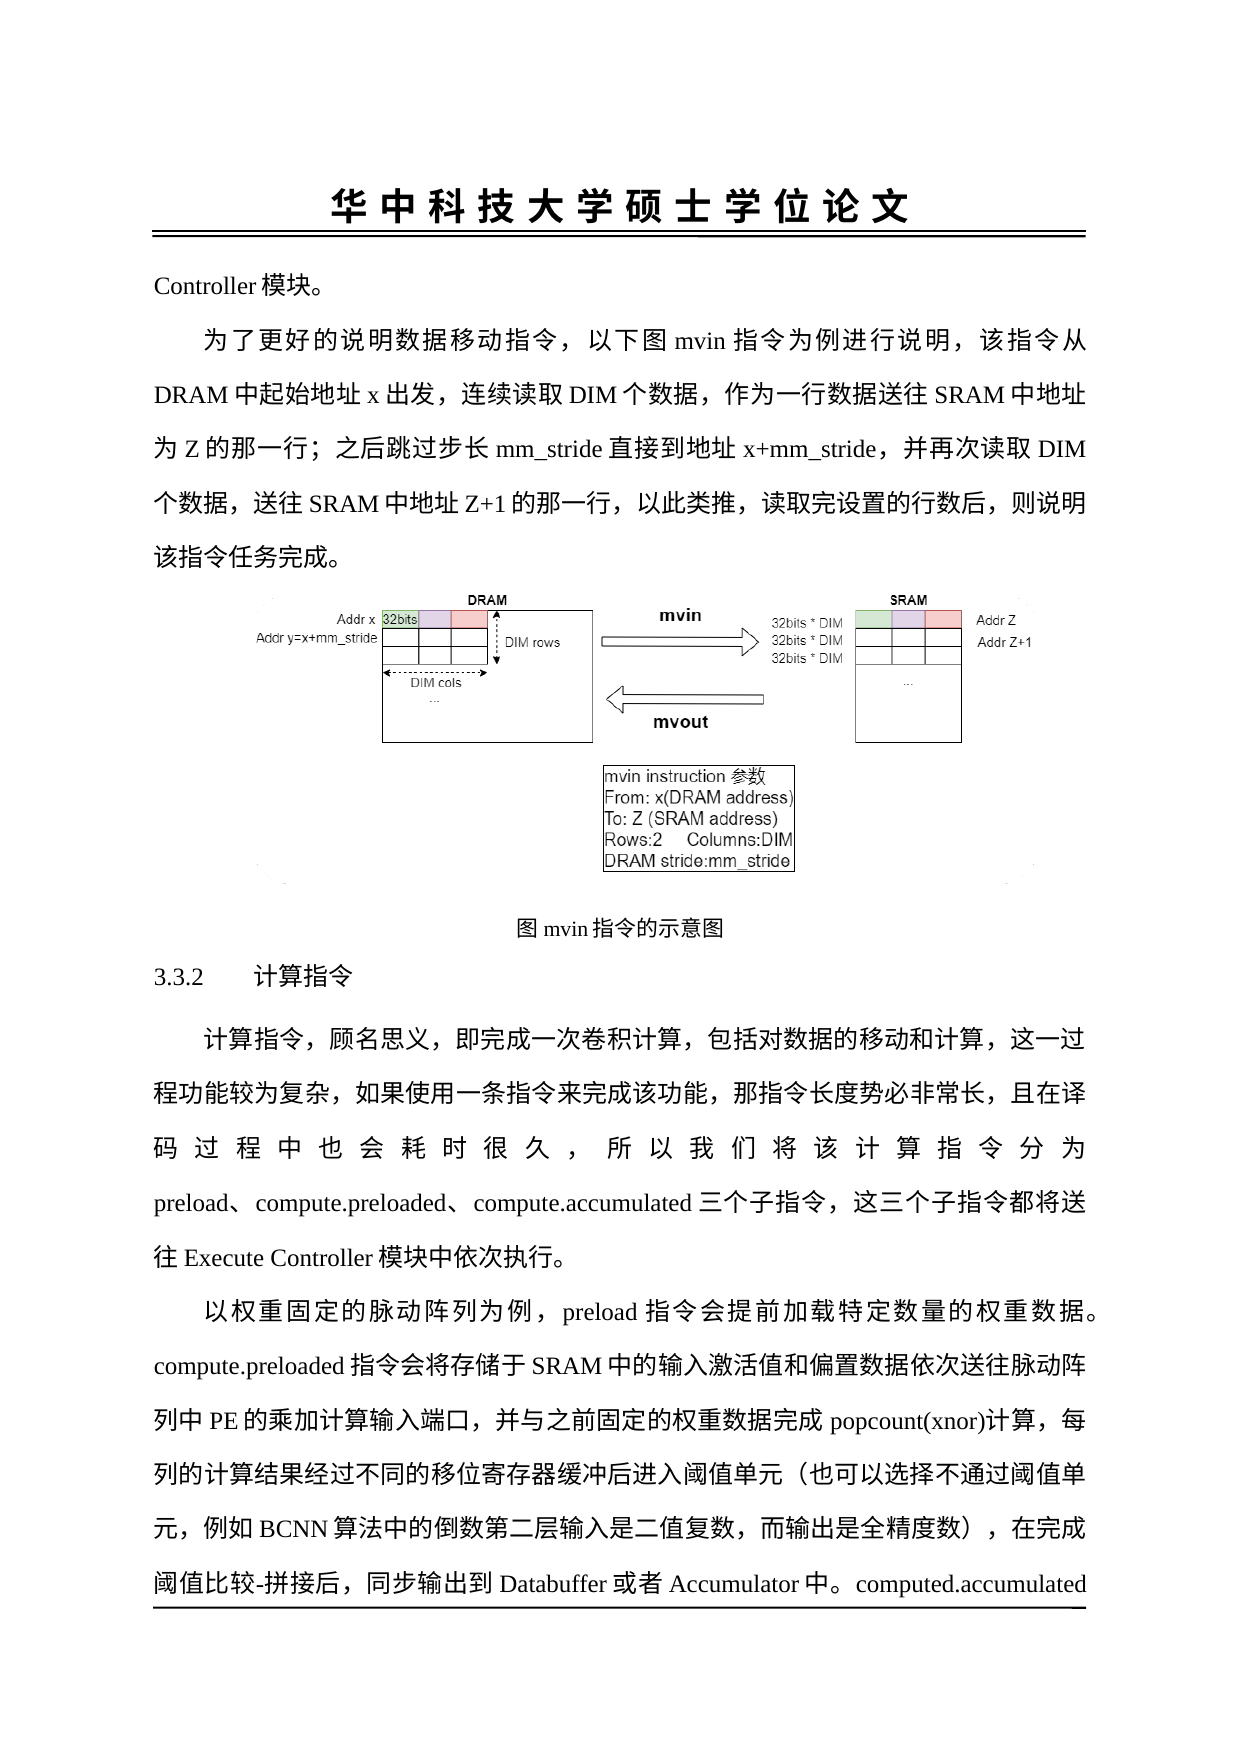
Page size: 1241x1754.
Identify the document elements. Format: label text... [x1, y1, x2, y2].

subtitle 计算指令 [153, 957, 1087, 993]
text 图 mvin指令的示意图 [153, 911, 1087, 942]
text 计算指令，顾名思义，即完成一次卷积计算，包括对数据的移动和计算，这一过程功能较为复杂，如果使用一条指令来完成该功能，那指令长度势必非常长，且在译码过程中也会耗时很久，所以我们将该计算指令分为preload、compute.preloaded、compute.accumulated三个子指令，这三个子指令都将送往Execute Controller模块中依次执行。 [153, 1019, 1087, 1273]
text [153, 266, 1087, 302]
picture [250, 592, 1040, 884]
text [153, 1291, 1087, 1599]
text 为了更好的说明数据移动指令，以下图mvin指令为例进行说明，该指令从DRAM中起始地址x出发，连续读取DIM个数据，作为一行数据送往SRAM中地址为Z的那一行；之后跳过步长mm_stride直接到地址x+mm_stride，并再次读取DIM个数据，送往SRAM中地址Z+1的那一行，以此类推，读取完设置的行数后，则说明该指令任务完成。 [153, 320, 1087, 574]
